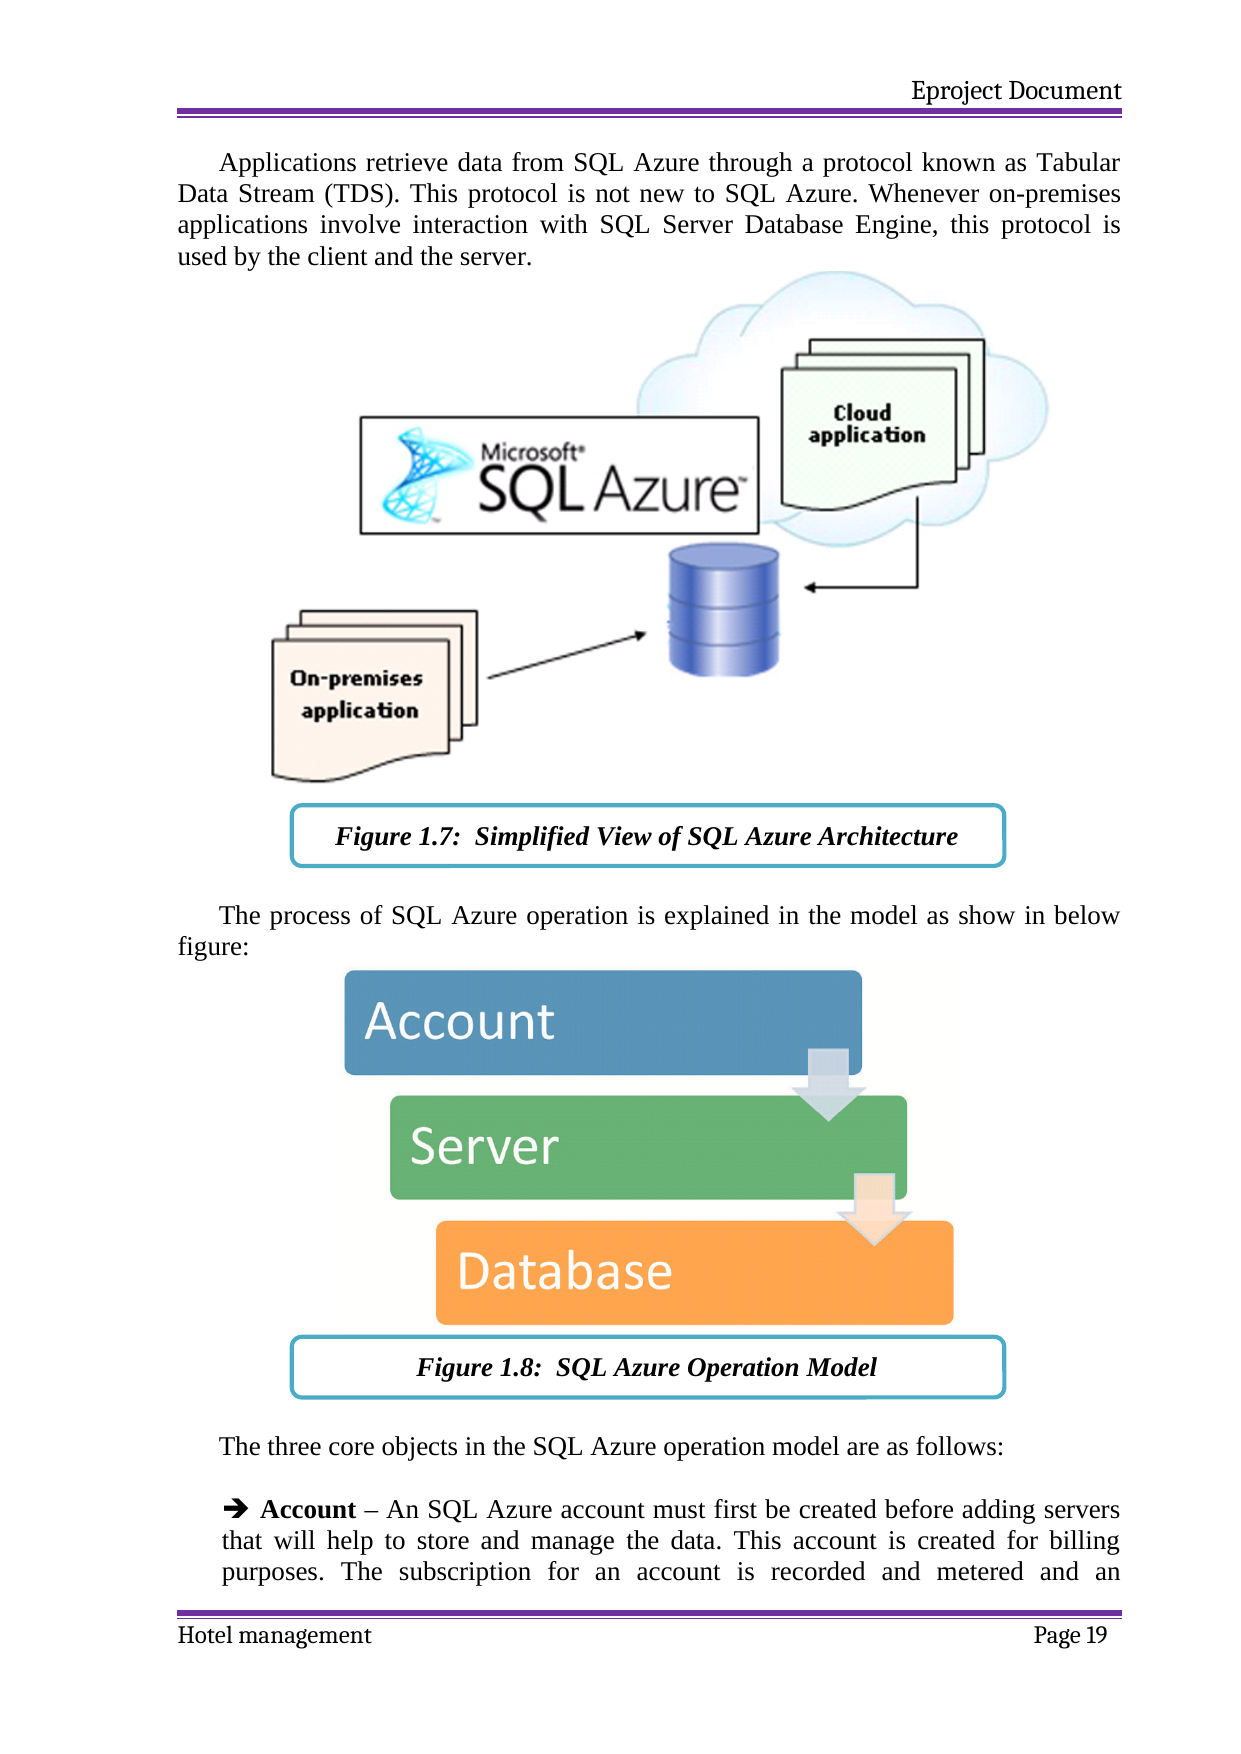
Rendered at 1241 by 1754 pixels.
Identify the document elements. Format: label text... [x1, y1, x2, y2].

text The process of SQL Azure operation is explained in the model as show in below figure: [177, 899, 1122, 961]
text The three core objects in the SQL Azure operation model are as follows: [177, 1431, 1122, 1462]
picture [177, 271, 1123, 806]
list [222, 1493, 1122, 1586]
text Applications retrieve data from SQL Azure through a protocol known as Tabular Data Stream (TDS). This protocol is not new to SQL Azure. Whenever on-premises applications involve interaction with SQL Server Database Engine, this protocol is used by the client and the server. [177, 146, 1122, 271]
picture [177, 961, 1123, 1337]
